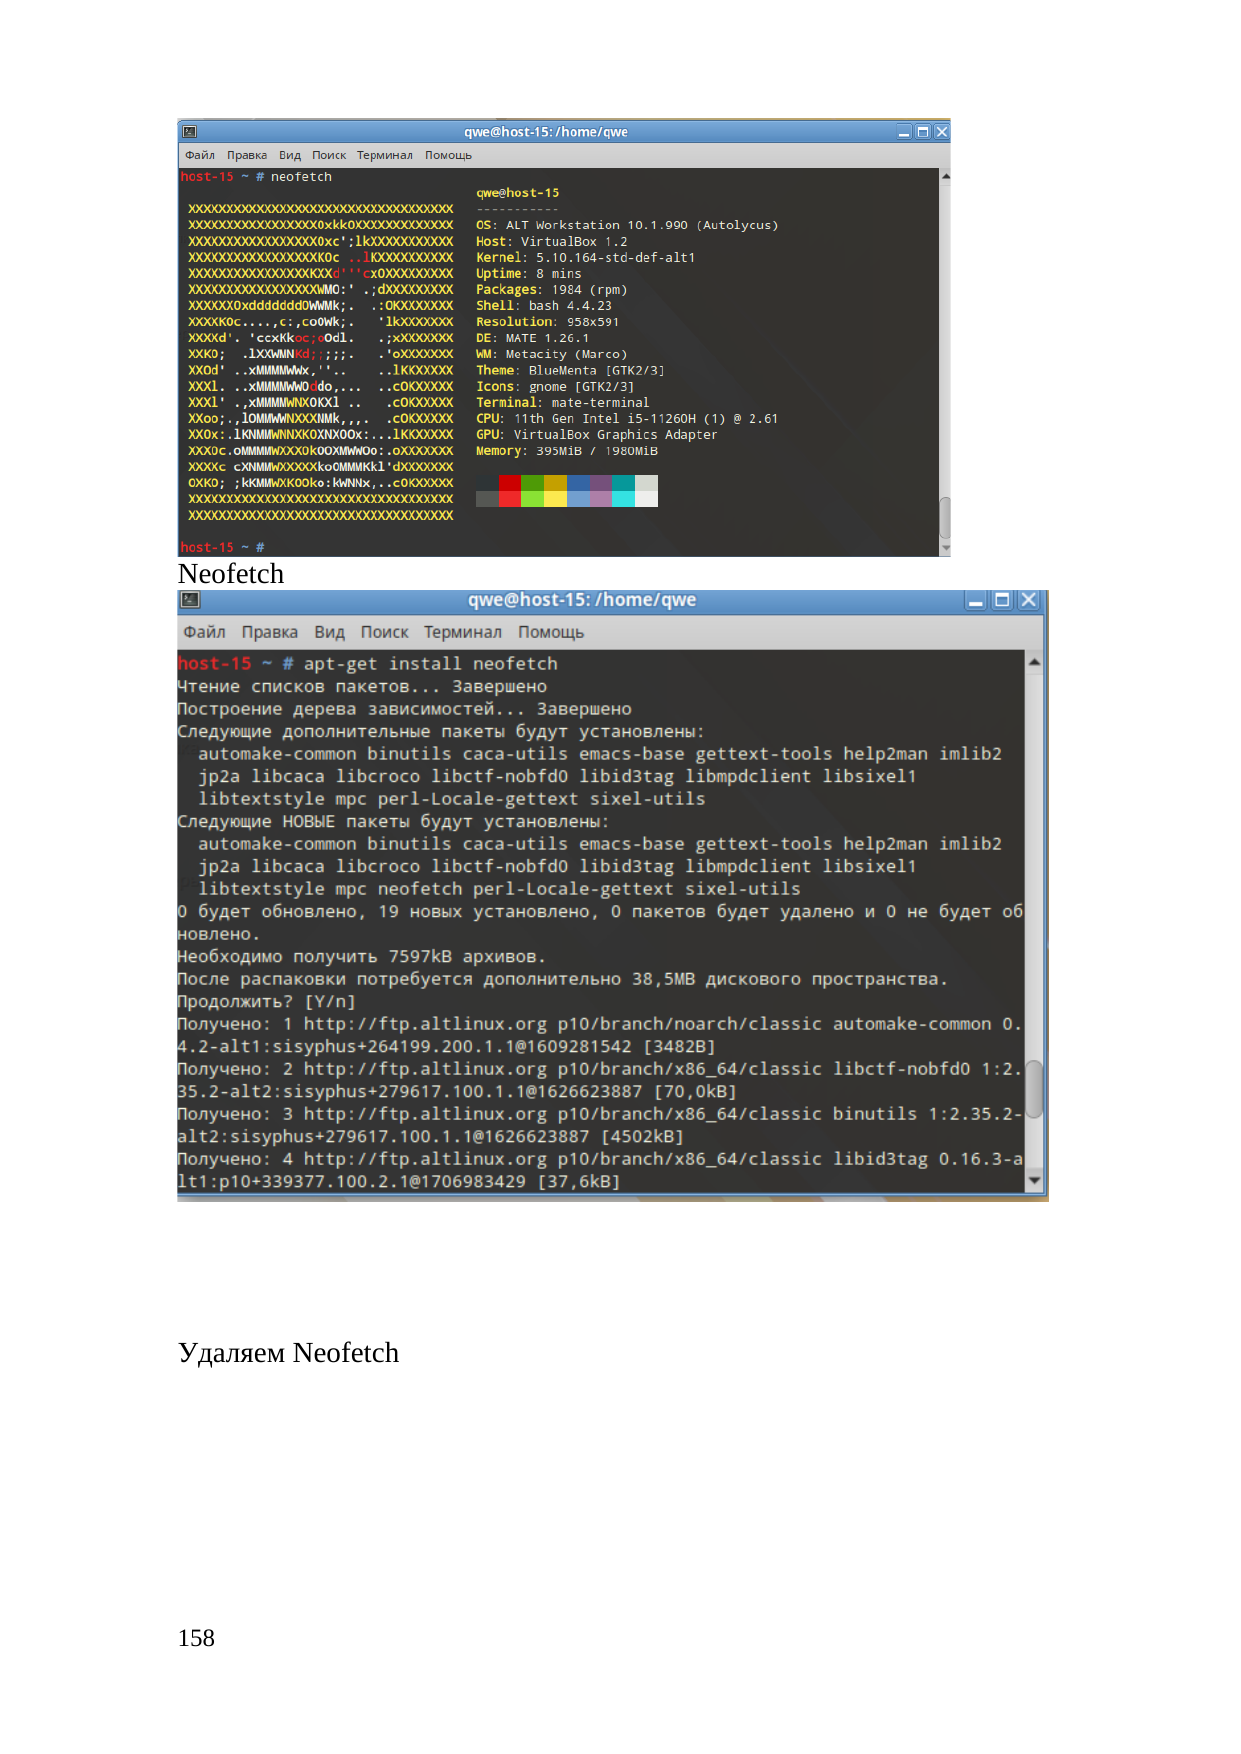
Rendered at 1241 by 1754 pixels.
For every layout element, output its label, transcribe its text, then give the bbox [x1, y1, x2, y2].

text Удаляем Neofetch [177, 1336, 1152, 1369]
picture [177, 590, 1049, 1202]
picture [177, 118, 951, 557]
